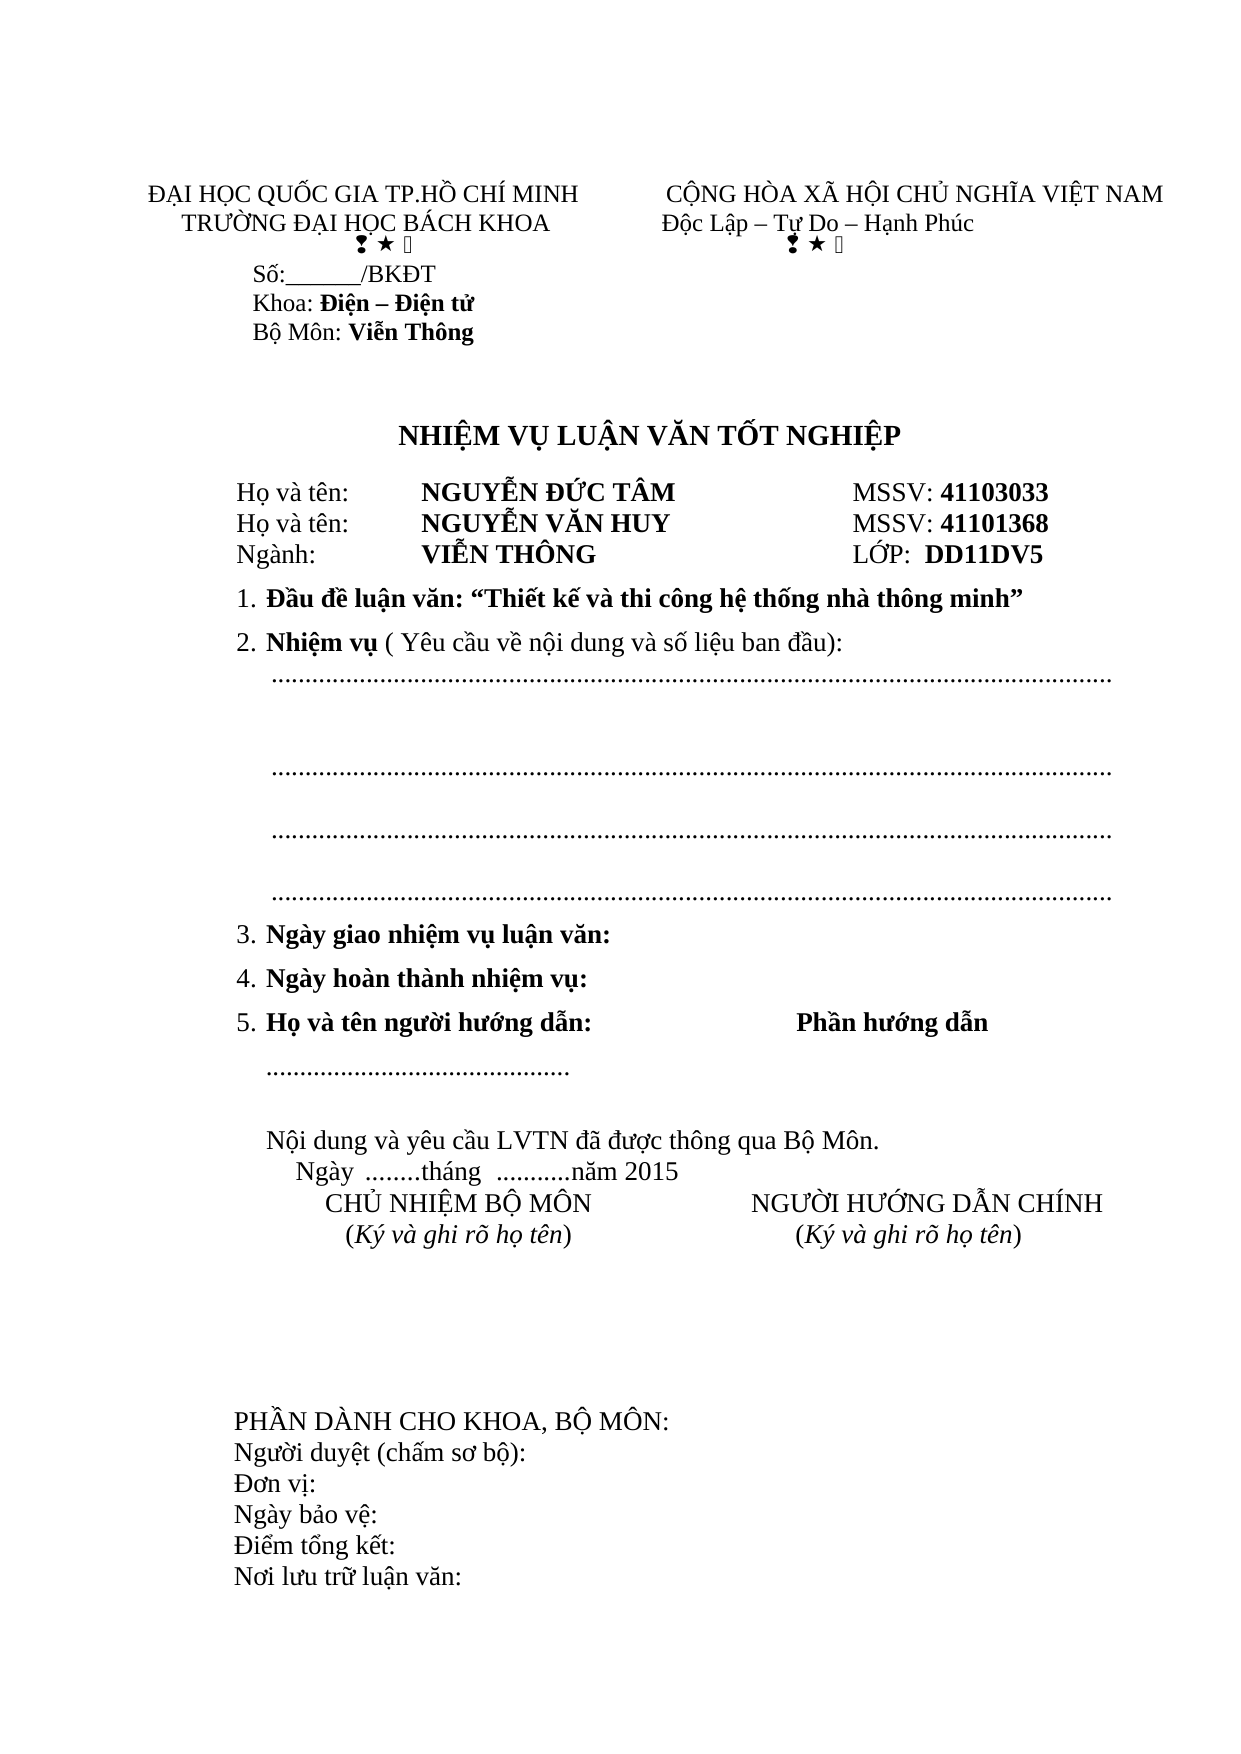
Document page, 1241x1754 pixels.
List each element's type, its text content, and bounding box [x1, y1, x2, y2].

text Nội dung và yêu cầu LVTN đã được thông qua Bộ Môn. [177, 1124, 1122, 1156]
text (Ký và ghi rõ họ tên) (Ký và ghi rõ họ tên) [177, 1218, 1122, 1249]
list Họ và tên người hướng dẫn: Phần hướng dẫn [236, 1006, 1122, 1037]
text Khoa: Điện – Điện tử [177, 288, 1122, 317]
text Bộ Môn: Viễn Thông [177, 317, 1122, 345]
text Nơi lưu trữ luận văn: [177, 1560, 1122, 1592]
list Nhiệm vụ ( Yêu cầu về nội dung và số liệu ban đầu): [236, 626, 1122, 657]
text CHỦ NHIỆM BỘ MÔN NGƯỜI HƯỚNG DẪN CHÍNH [177, 1187, 1122, 1218]
text Ngành: VIỄN THÔNG LỚP: DD11DV5 [177, 538, 1122, 570]
text Số:______/BKĐT [177, 259, 1122, 288]
text Ngày tháng năm 2015 [177, 1156, 1122, 1187]
text NHIỆM VỤ LUẬN VĂN TỐT NGHIỆP [177, 418, 1122, 451]
text Người duyệt (chấm sơ bộ): [177, 1436, 1122, 1467]
text TRƯỜNG ĐẠI HỌC BÁCH KHOA Độc Lập – Tự Do – Hạnh Phúc [162, 208, 1122, 236]
text Ngày bảo vệ: [177, 1498, 1122, 1529]
text Đơn vị: [177, 1467, 1122, 1498]
text Họ và tên: NGUYỄN ĐỨC TÂM MSSV: 41103033 [177, 476, 1122, 507]
text Điểm tổng kết: [177, 1529, 1122, 1560]
text PHẦN DÀNH CHO KHOA, BỘ MÔN: [177, 1405, 1122, 1436]
list Ngày giao nhiệm vụ luận văn: [236, 919, 1122, 950]
text Họ và tên: NGUYỄN VĂN HUY MSSV: 41101368 [177, 507, 1122, 538]
list Đầu đề luận văn: “Thiết kế và thi công hệ thống nhà thông minh” [236, 582, 1122, 613]
text ĐẠI HỌC QUỐC GIA TP.HỒ CHÍ MINH CỘNG HÒA XÃ HỘI CHỦ NGHĨA VIỆT NAM [148, 179, 1122, 208]
list Ngày hoàn thành nhiệm vụ: [236, 962, 1122, 993]
